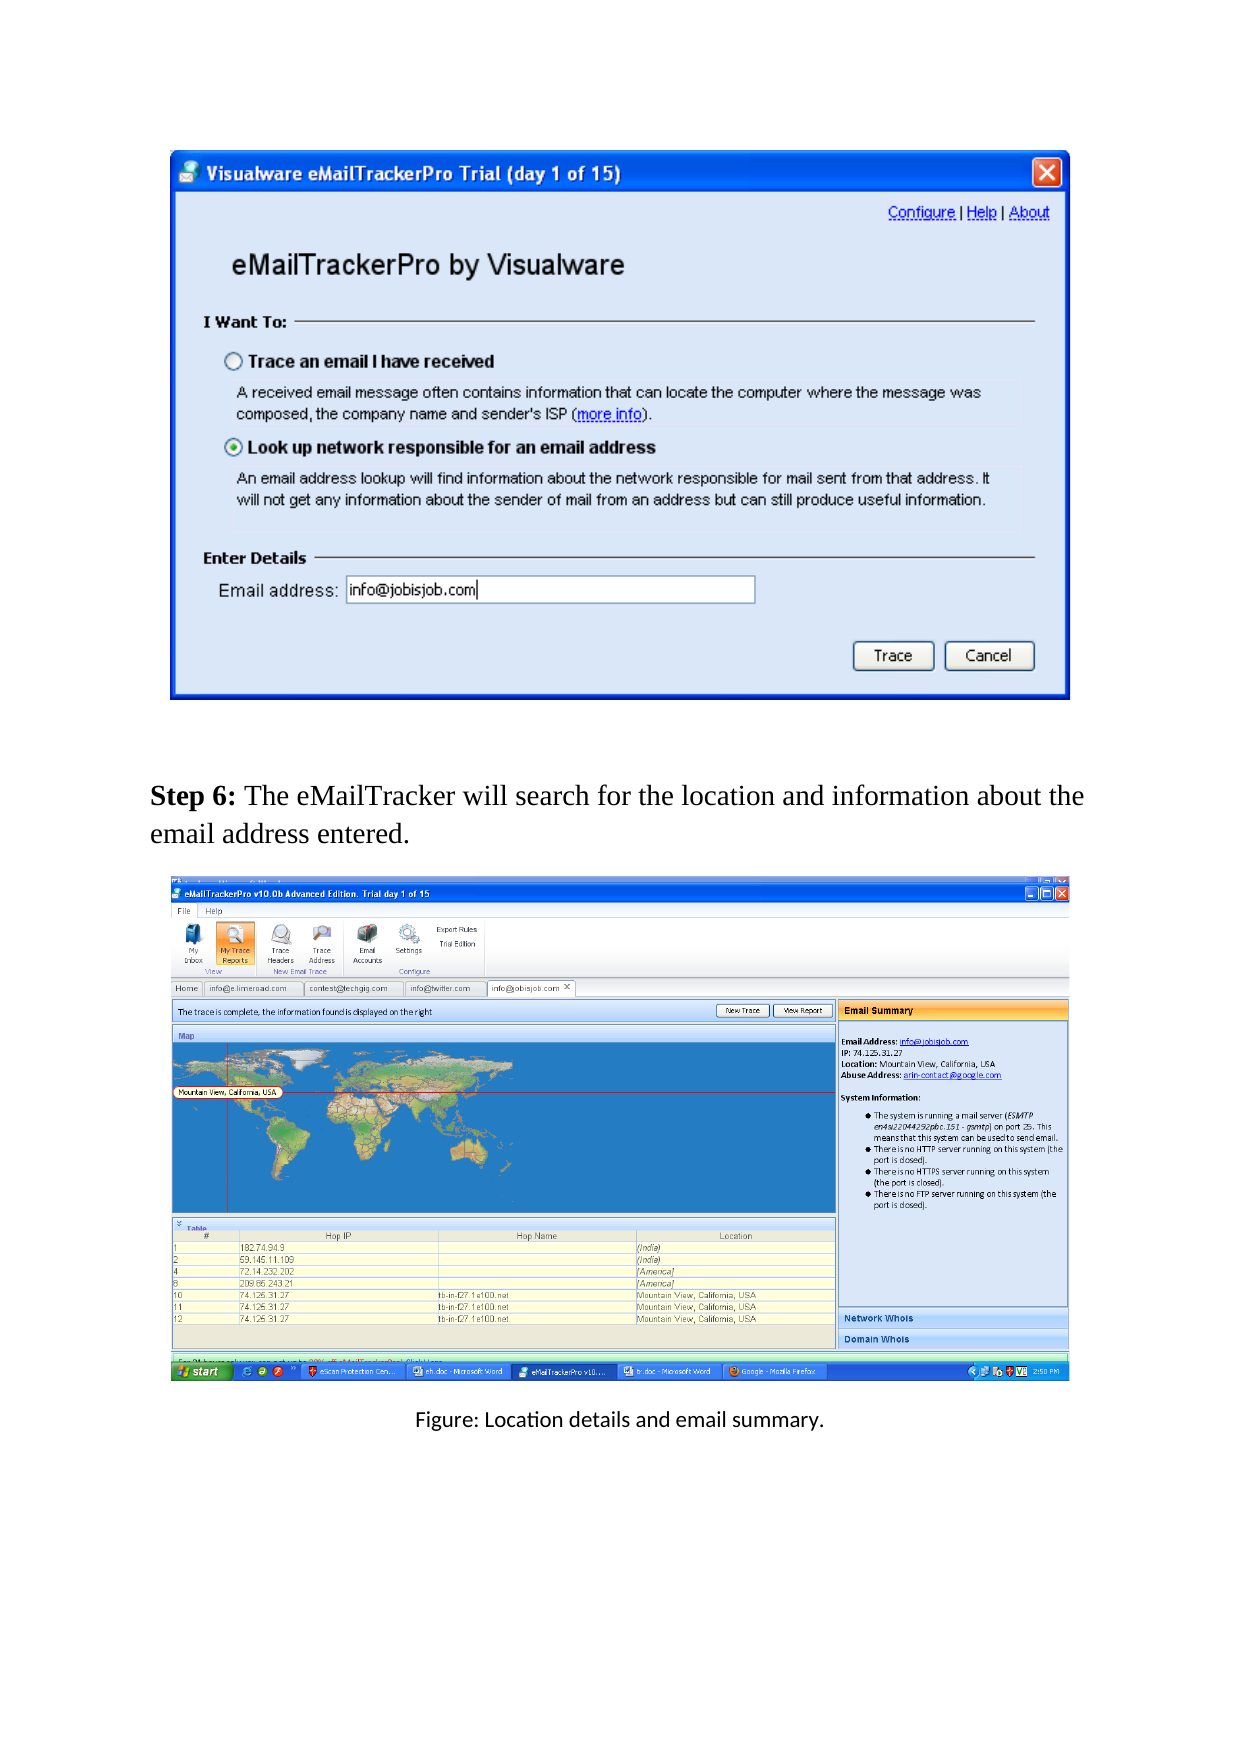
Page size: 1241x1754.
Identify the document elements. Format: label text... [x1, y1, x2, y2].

text Step 6: The eMailTracker will search for the location and information about the email address entered. [150, 778, 1090, 850]
picture [171, 876, 1070, 1381]
text Figure: Location details and email summary. [150, 1406, 1090, 1434]
picture [170, 150, 1071, 700]
